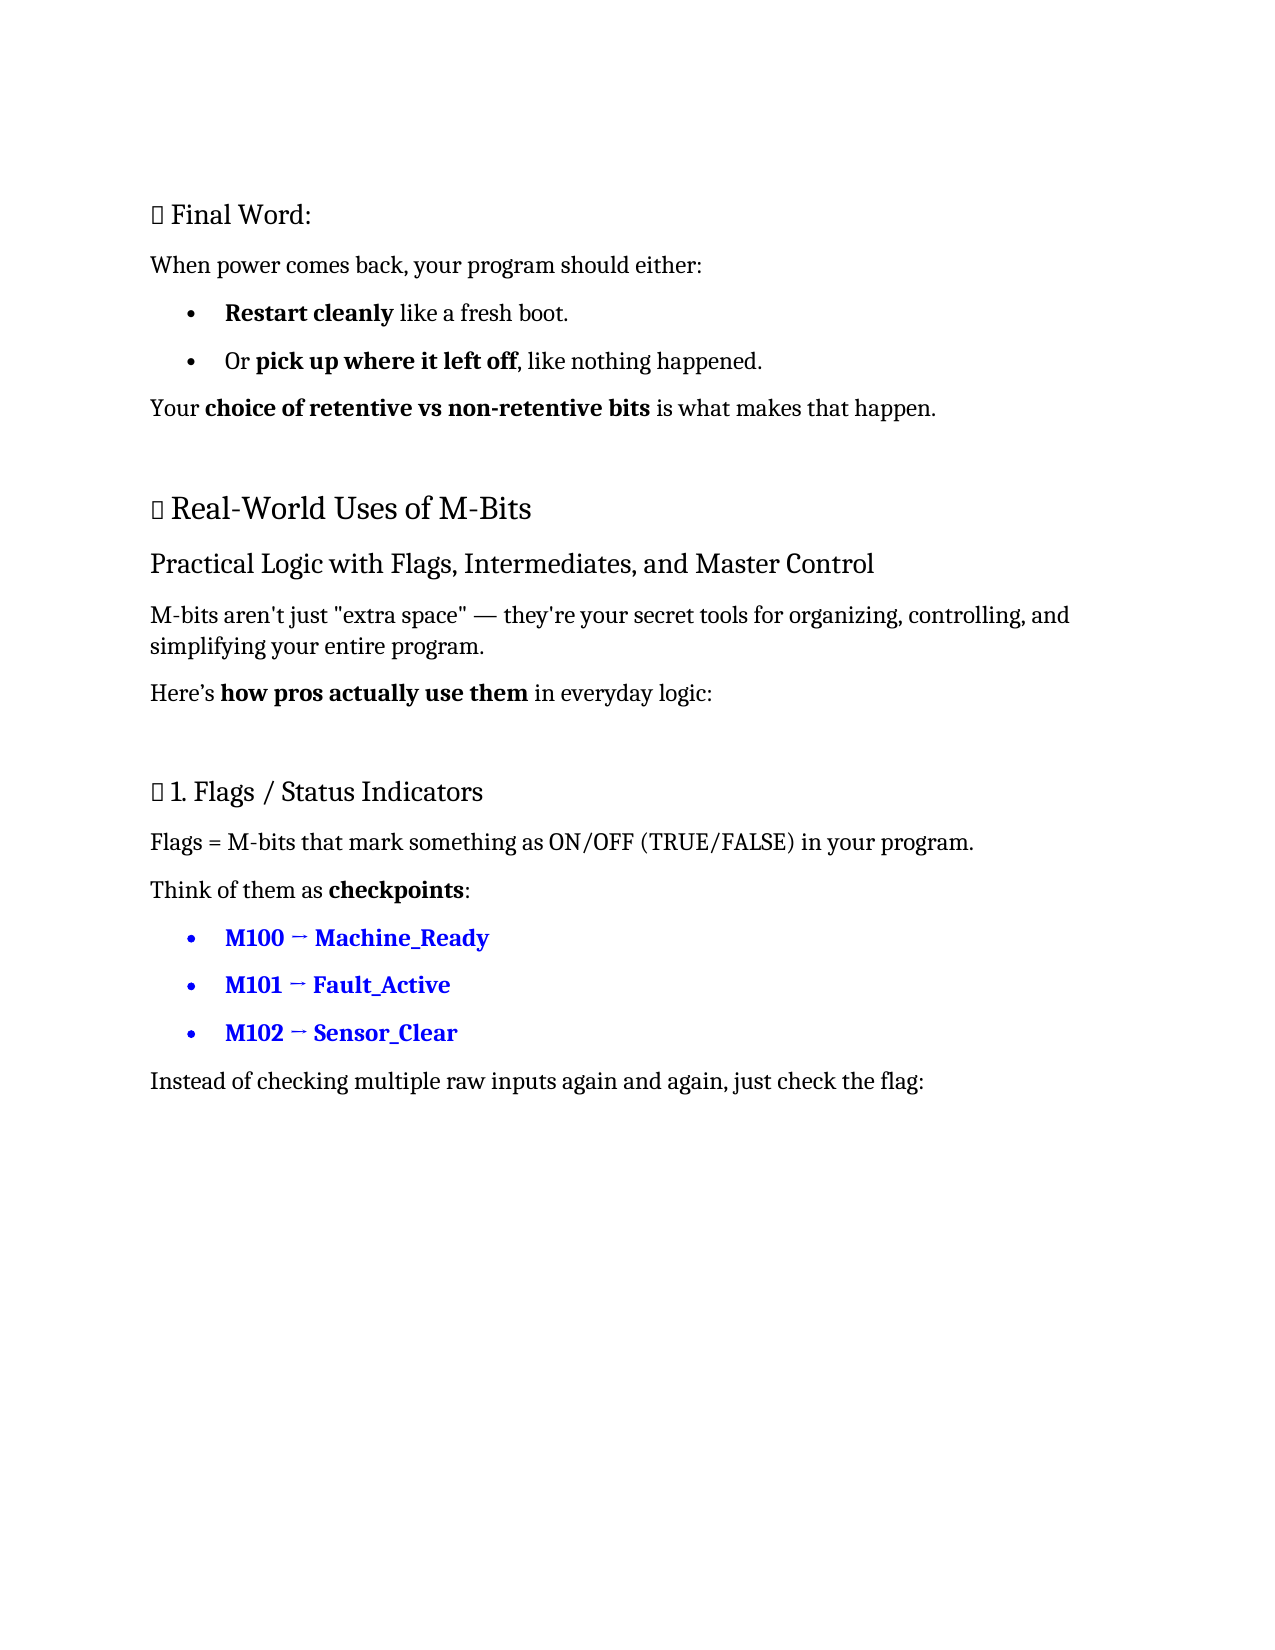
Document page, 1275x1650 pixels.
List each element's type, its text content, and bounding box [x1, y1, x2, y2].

text Here’s how pros actually use them in everyday logic: [150, 679, 1125, 708]
text 🧠 Final Word: [150, 198, 1125, 232]
list Or pick up where it left off, like nothing happened. [187, 347, 1125, 375]
list Restart cleanly like a fresh boot. [187, 299, 1125, 328]
list M100 → Machine_Ready [187, 923, 1125, 952]
text Flags = M-bits that mark something as ON/OFF (TRUE/FALSE) in your program. [150, 828, 1125, 857]
text Instead of checking multiple raw inputs again and again, just check the flag: [150, 1067, 1125, 1095]
text Your choice of retentive vs non-retentive bits is what makes that happen. [150, 394, 1125, 423]
text 🧩 Real-World Uses of M-Bits [150, 490, 1125, 528]
text Practical Logic with Flags, Intermediates, and Master Control [150, 548, 1125, 581]
text Think of them as checkpoints: [150, 876, 1125, 904]
text When power comes back, your program should either: [150, 251, 1125, 280]
list M101 → Fault_Active [187, 971, 1125, 1000]
text M-bits aren't just "extra space" — they're your secret tools for organizing, controlling, and simplifying your entire program. [150, 601, 1125, 660]
text ✅ 1. Flags / Status Indicators [150, 775, 1125, 809]
list M102 → Sensor_Clear [187, 1019, 1125, 1048]
